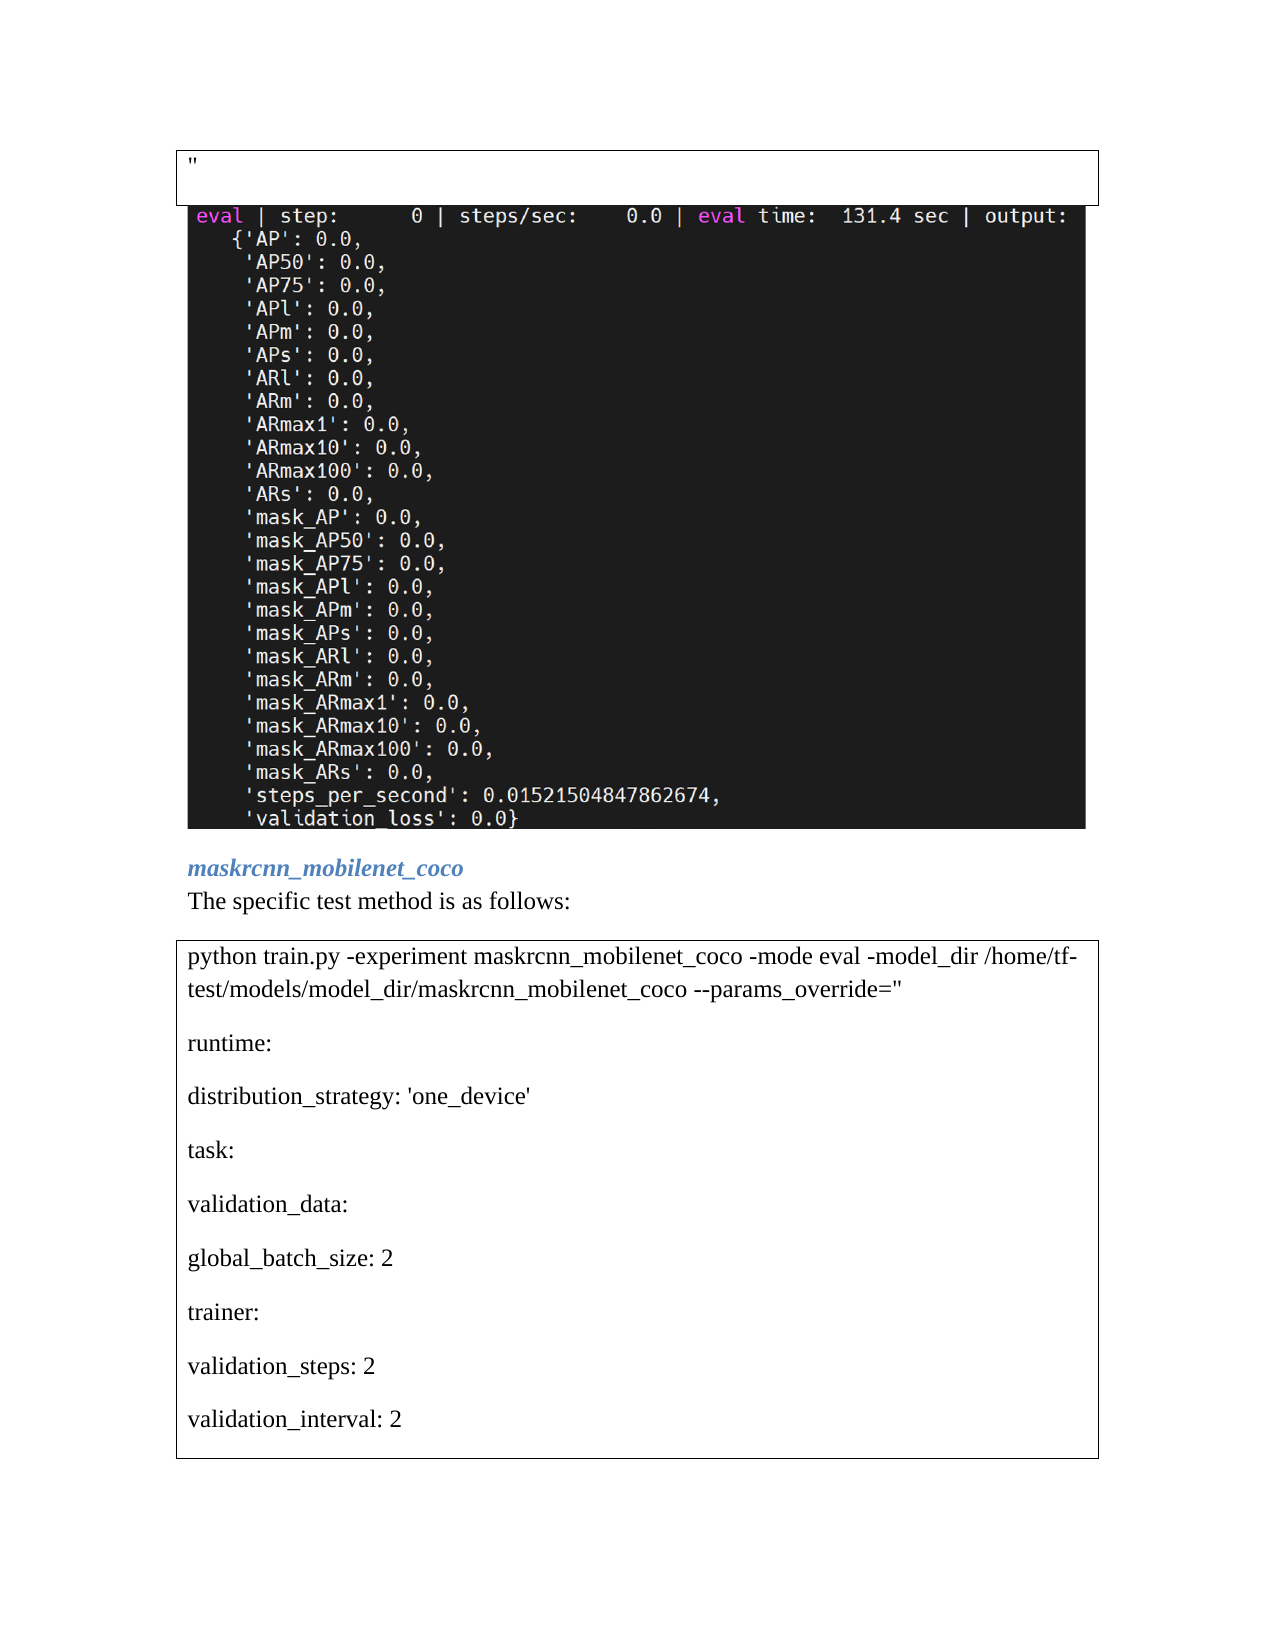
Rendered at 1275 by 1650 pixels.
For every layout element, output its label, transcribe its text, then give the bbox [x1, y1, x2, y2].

picture [187, 205, 1086, 829]
subtitle maskrcnn_mobilenet_coco [187, 853, 1087, 882]
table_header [177, 151, 1098, 204]
text The specific test method is as follows: [187, 886, 1087, 914]
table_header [177, 941, 1098, 1458]
